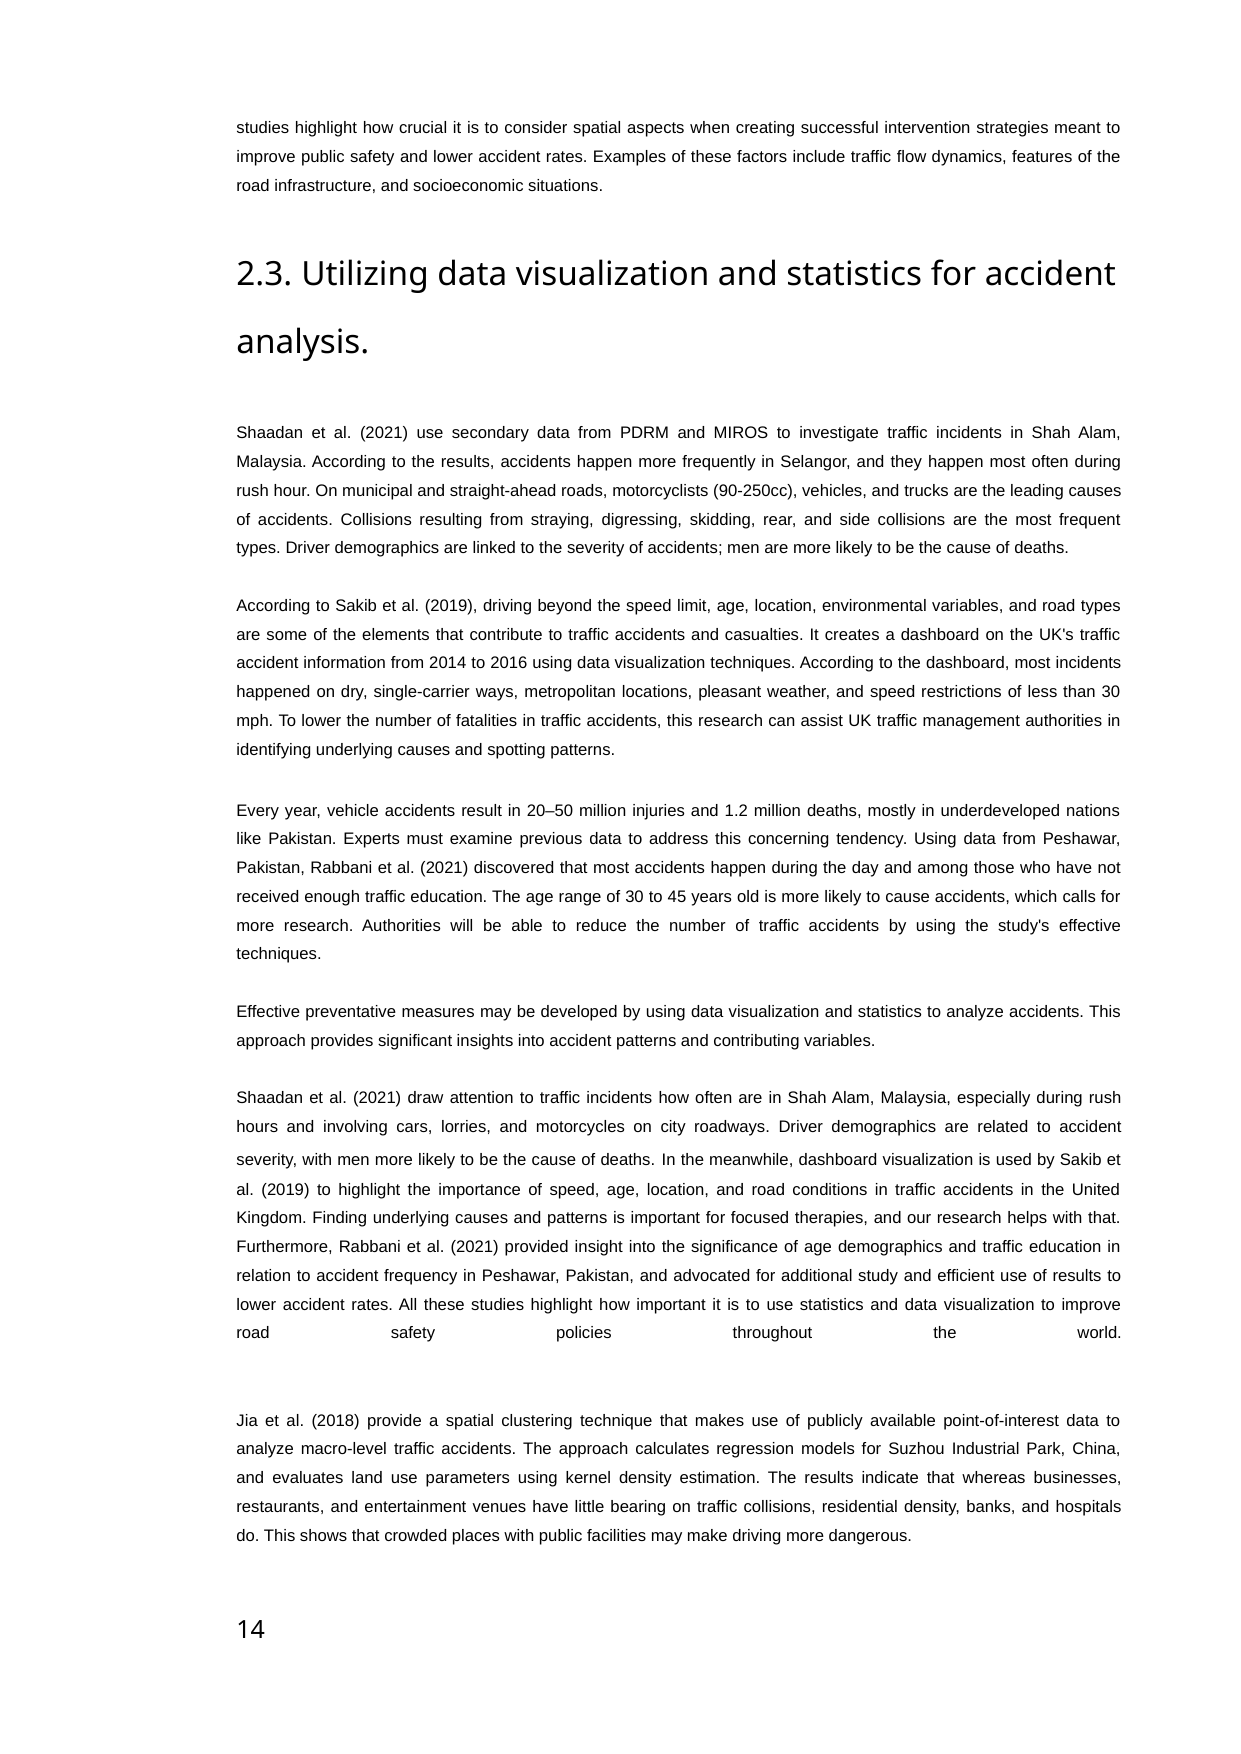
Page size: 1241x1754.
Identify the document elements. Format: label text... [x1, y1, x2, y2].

subtitle 2.3. Utilizing data visualization and statistics for accident analysis. [236, 250, 1122, 363]
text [236, 118, 1122, 195]
text Jia et al. (2018) provide a spatial clustering technique that makes use of publicly available point-of-interest data to analyze macro-level traffic accidents. The approach calculates regression models for Suzhou Industrial Park, China, and evaluates land use parameters using kernel density estimation. The results indicate that whereas businesses, restaurants, and entertainment venues have little bearing on traffic collisions, residential density, banks, and hospitals do. This shows that crowded places with public facilities may make driving more dangerous. [236, 1410, 1122, 1544]
text Shaadan et al. (2021) use secondary data from PDRM and MIROS to investigate traffic incidents in Shah Alam, Malaysia. According to the results, accidents happen more frequently in Selangor, and they happen most often during rush hour. On municipal and straight-ahead roads, motorcyclists (90-250cc), vehicles, and trucks are the leading causes of accidents. Collisions resulting from straying, digressing, skidding, rear, and side collisions are the most frequent types. Driver demographics are linked to the severity of accidents; men are more likely to be the cause of deaths. [236, 423, 1122, 557]
text According to Sakib et al. (2019), driving beyond the speed limit, age, location, environmental variables, and road types are some of the elements that contribute to traffic accidents and casualties. It creates a dashboard on the UK's traffic accident information from 2014 to 2016 using data visualization techniques. According to the dashboard, most incidents happened on dry, single-carrier ways, metropolitan locations, pleasant weather, and speed restrictions of less than 30 mph. To lower the number of fatalities in traffic accidents, this research can assist UK traffic management authorities in identifying underlying causes and spotting patterns. [236, 596, 1122, 758]
text Every year, vehicle accidents result in 20–50 million injuries and 1.2 million deaths, mostly in underdeveloped nations like Pakistan. Experts must examine previous data to address this concerning tendency. Using data from Peshawar, Pakistan, Rabbani et al. (2021) discovered that most accidents happen during the day and among those who have not received enough traffic education. The age range of 30 to 45 years old is more likely to cause accidents, which calls for more research. Authorities will be able to reduce the number of traffic accidents by using the study's effective techniques. [236, 768, 1122, 963]
text Shaadan et al. (2021) draw attention to traffic incidents how often are in Shah Alam, Malaysia, especially during rush hours and involving cars, lorries, and motorcycles on city roadways. Driver demographics are related to accident severity, with men more likely to be the cause of deaths. In the meanwhile, dashboard visualization is used by Sakib et al. (2019) to highlight the importance of speed, age, location, and road conditions in traffic accidents in the United Kingdom. Finding underlying causes and patterns is important for focused therapies, and our research helps with that. Furthermore, Rabbani et al. (2021) provided insight into the significance of age demographics and traffic education in relation to accident frequency in Peshawar, Pakistan, and advocated for additional study and efficient use of results to lower accident rates. All these studies highlight how important it is to use statistics and data visualization to improve road safety policies throughout the world. [236, 1088, 1122, 1393]
text Effective preventative measures may be developed by using data visualization and statistics to analyze accidents. This approach provides significant insights into accident patterns and contributing variables. [236, 1002, 1122, 1049]
